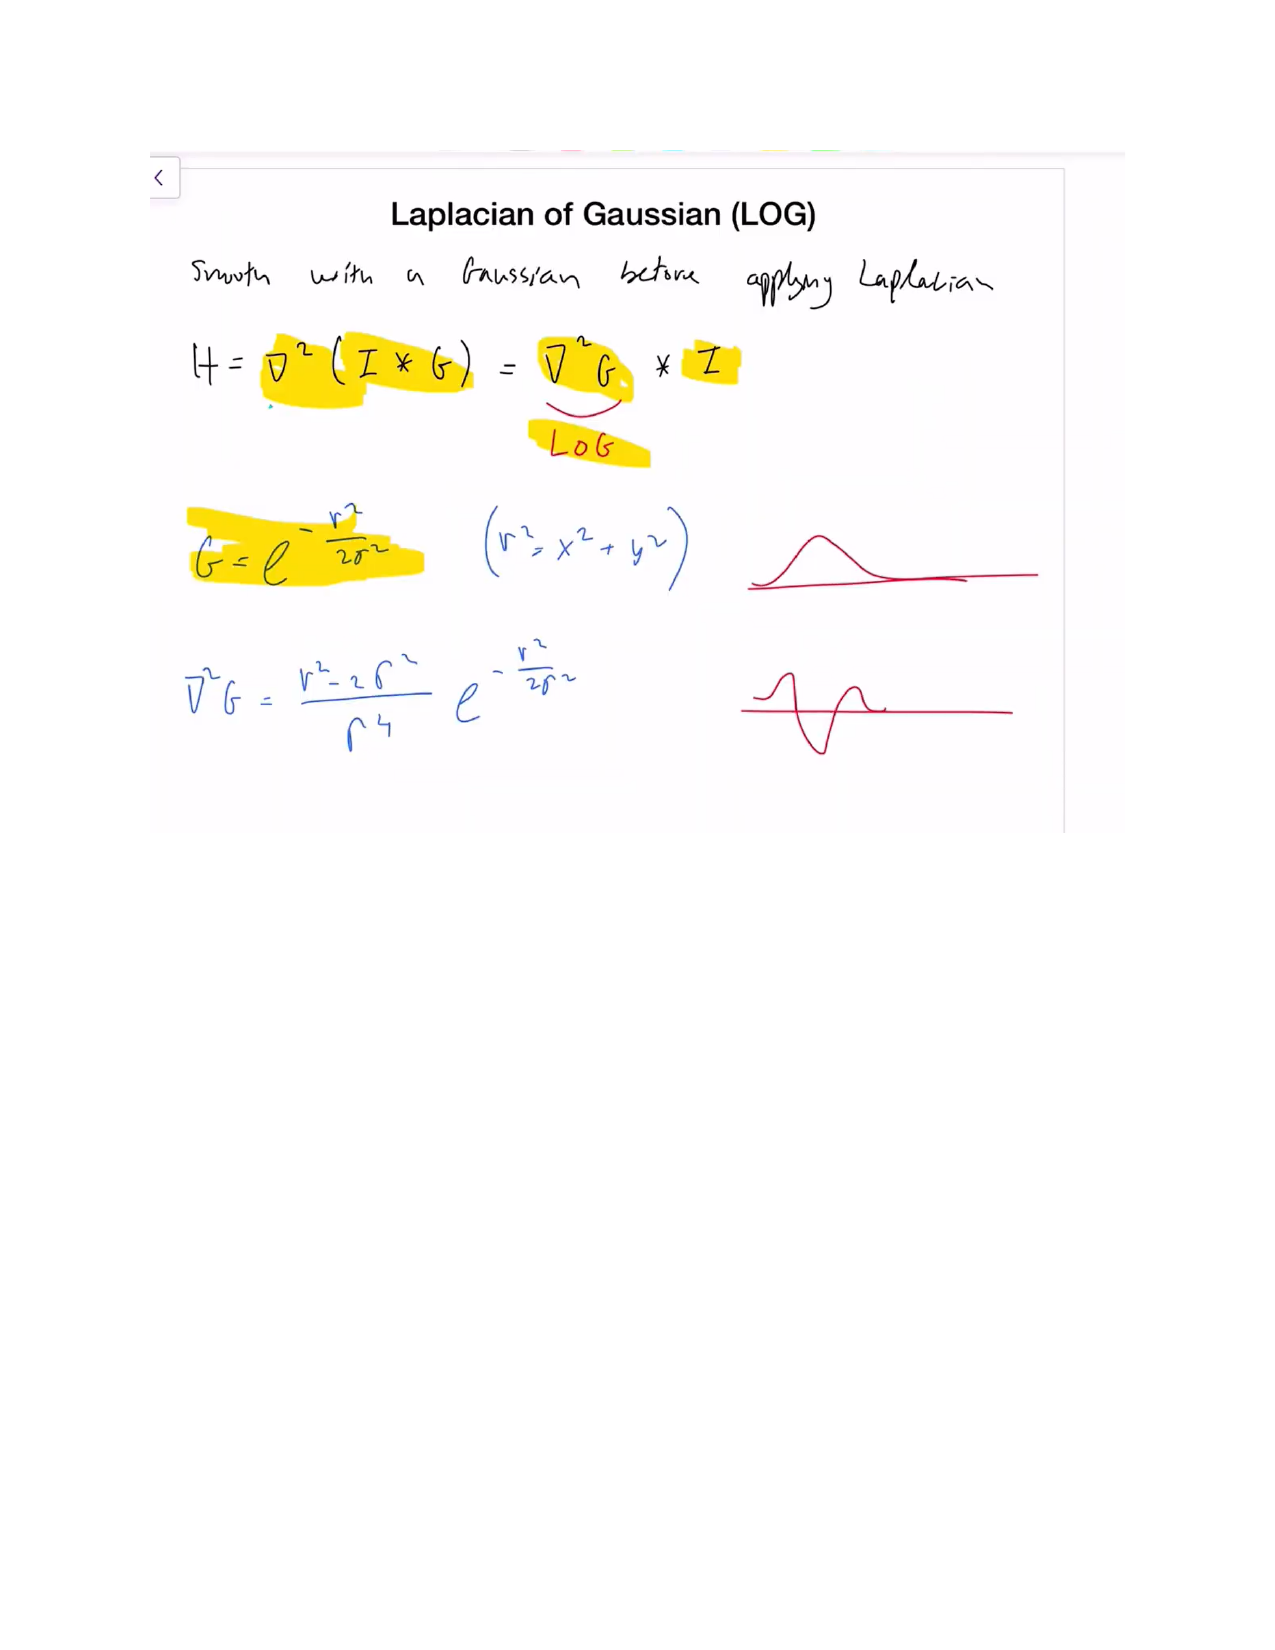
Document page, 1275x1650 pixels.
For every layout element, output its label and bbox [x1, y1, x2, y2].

picture [150, 150, 1125, 833]
